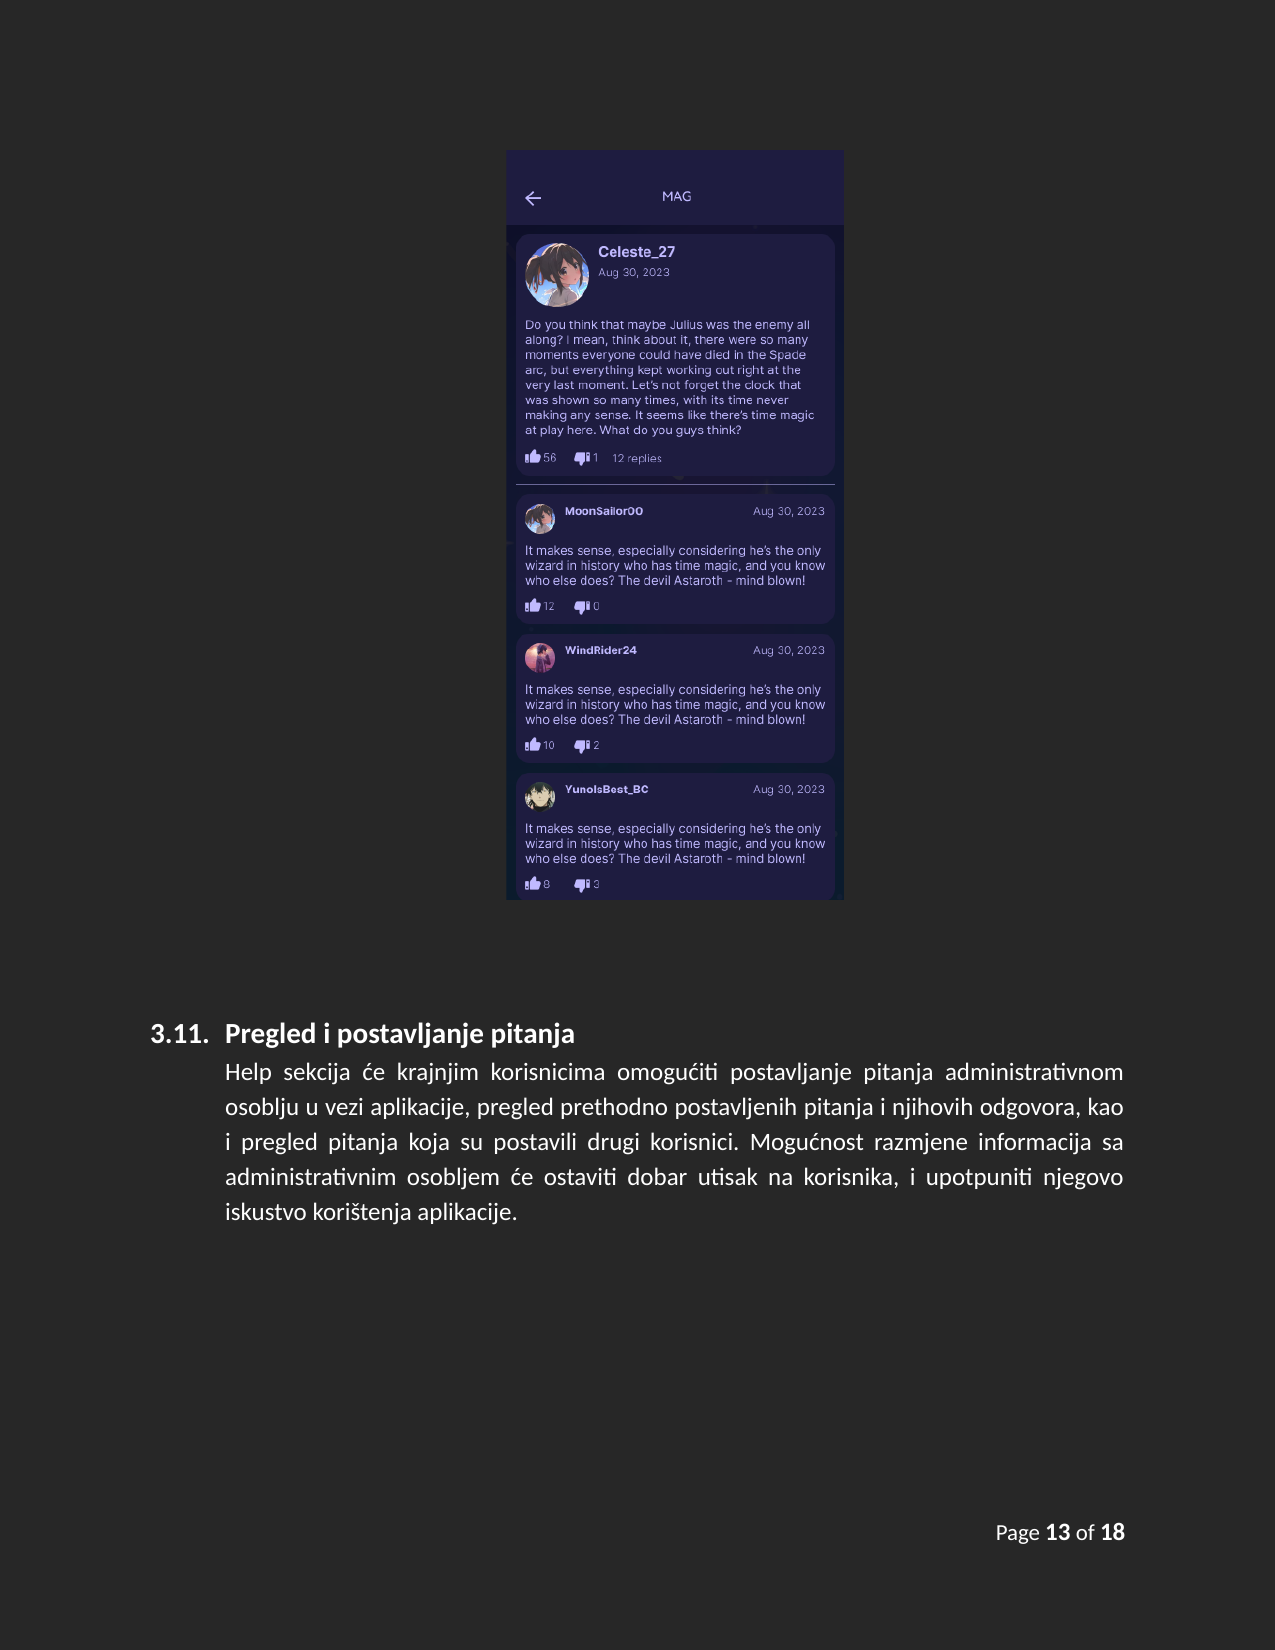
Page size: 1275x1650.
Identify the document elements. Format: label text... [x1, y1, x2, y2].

picture [506, 150, 844, 900]
list Help sekcija će krajnjim korisnicima omogućiti postavljanje pitanja administrativnom osoblju u vezi aplikacije, pregled prethodno postavljenih pitanja i njihovih odgovora, kao i pregled pitanja koja su postavili drugi korisnici. Mogućnost razmjene informacija sa administrativnim osobljem će ostaviti dobar utisak na korisnika, i upotpuniti njegovo iskustvo korištenja aplikacije. [225, 1056, 1125, 1227]
list Pregled i postavljanje pitanja [150, 1015, 1125, 1051]
